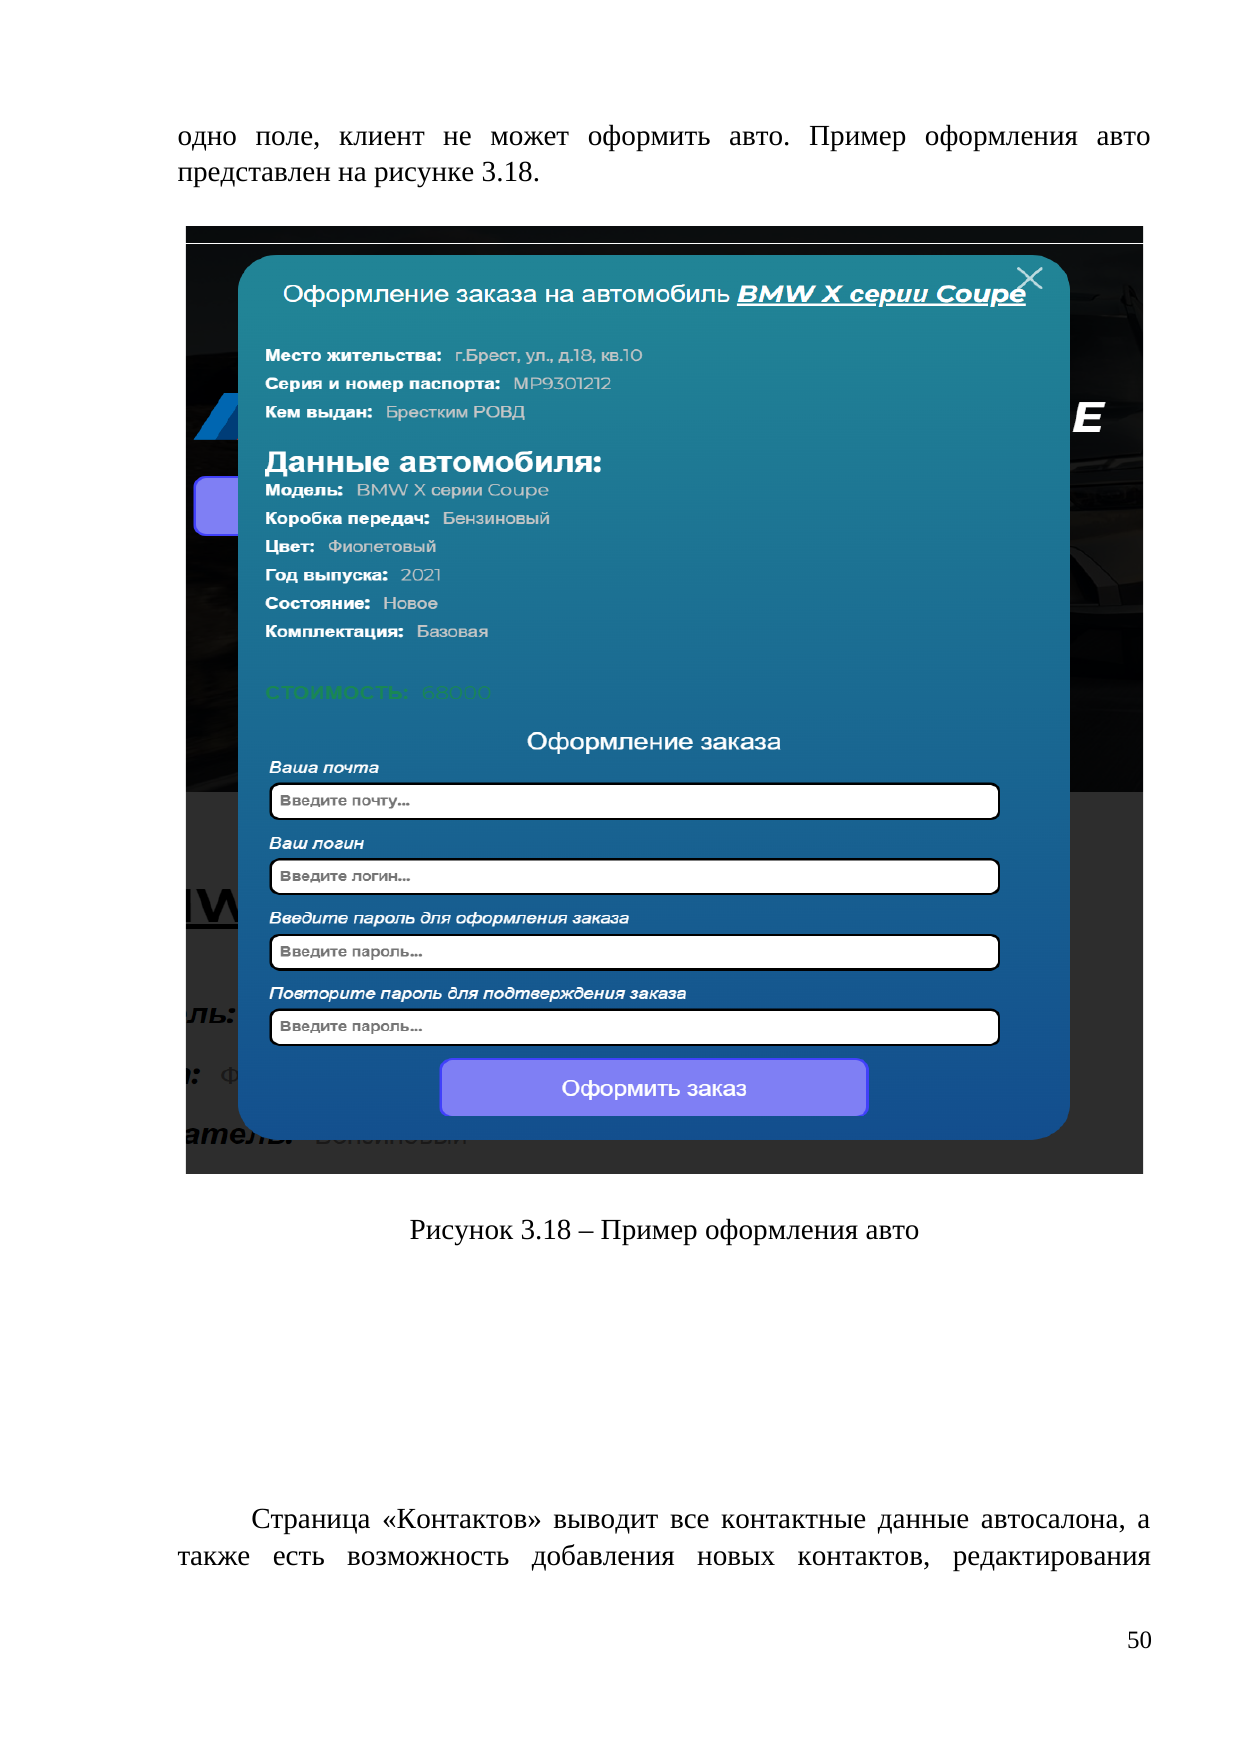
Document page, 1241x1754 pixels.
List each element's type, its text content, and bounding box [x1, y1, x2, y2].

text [177, 1501, 1152, 1571]
picture [185, 226, 1144, 1174]
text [177, 118, 1152, 188]
text Рисунок 3.18 – Пример оформления авто [177, 1212, 1152, 1246]
